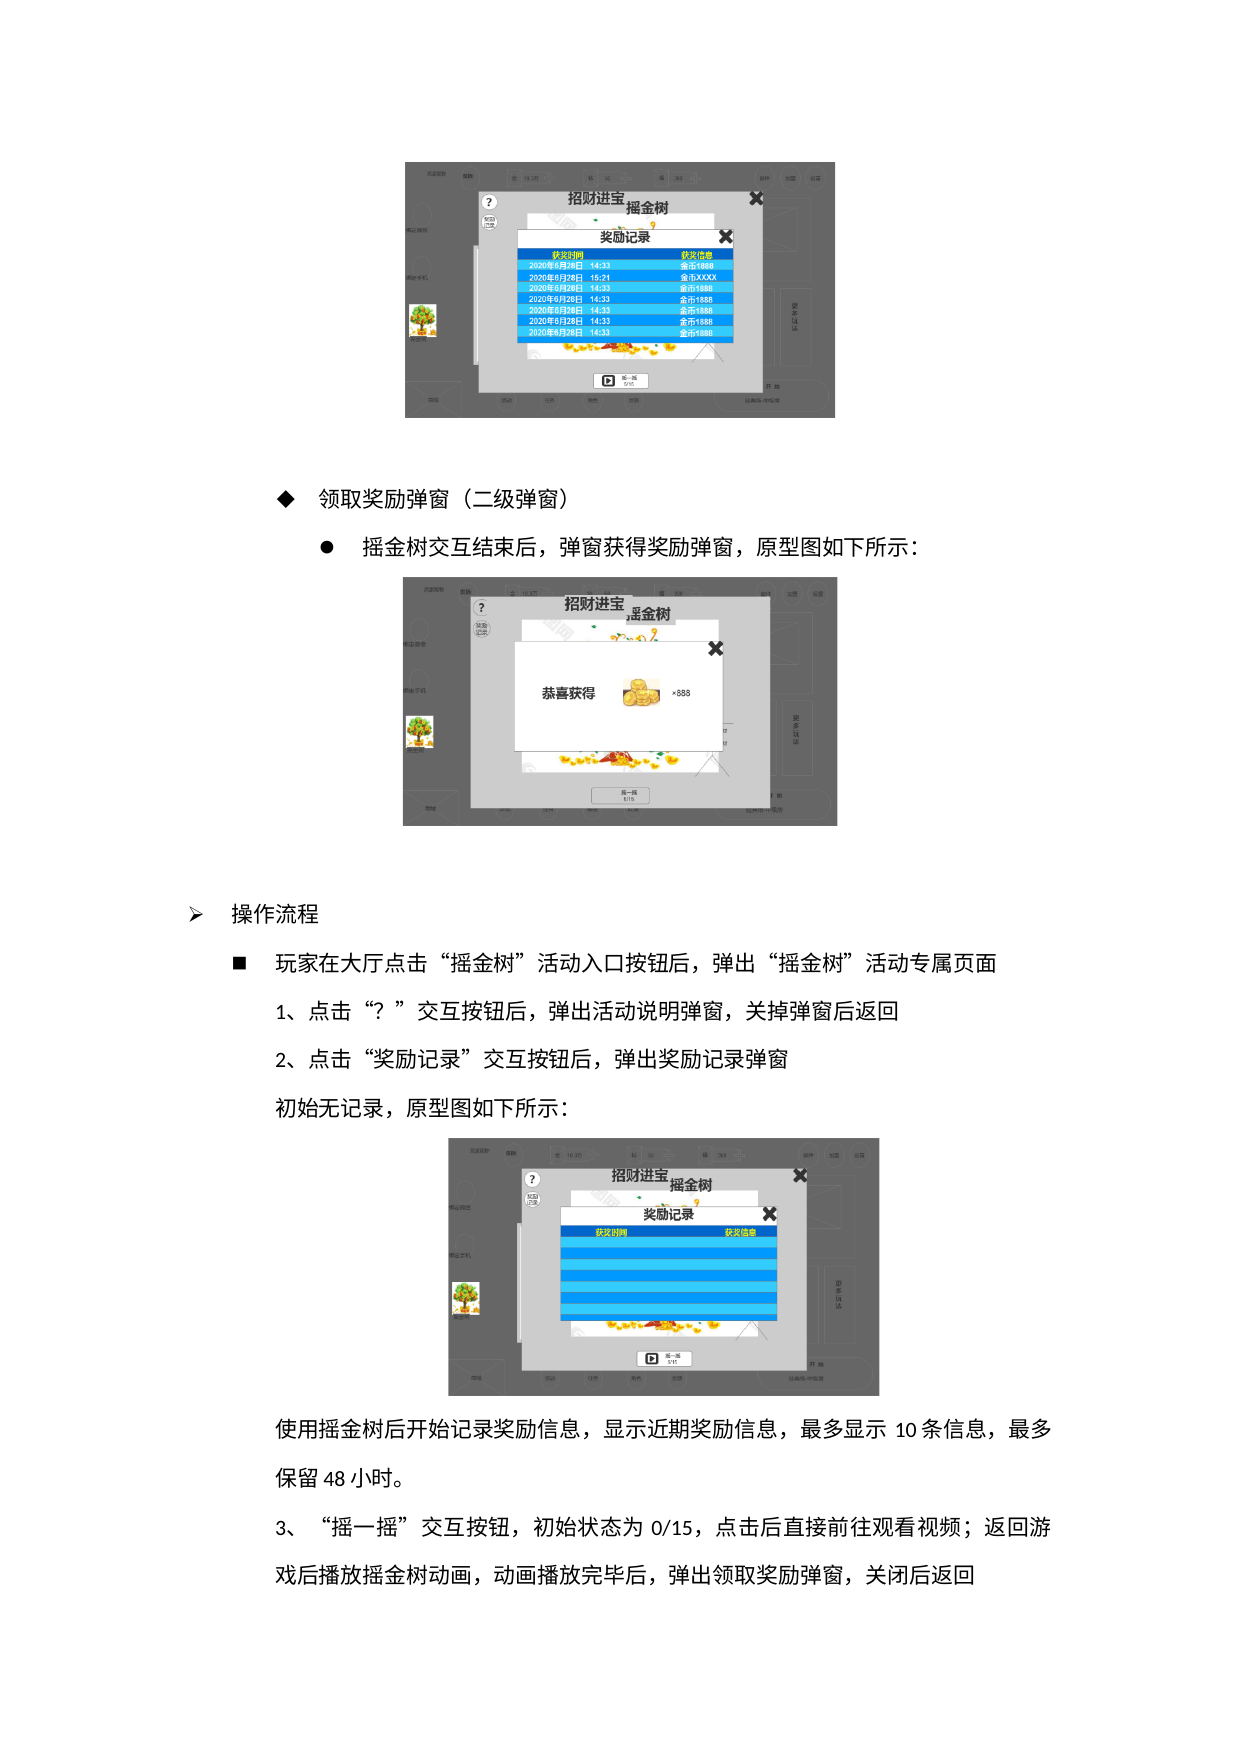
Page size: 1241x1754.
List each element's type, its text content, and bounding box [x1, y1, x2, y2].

list 3、“摇一摇”交互按钮，初始状态为0/15，点击后直接前往观看视频；返回游戏后播放摇金树动画，动画播放完毕后，弹出领取奖励弹窗，关闭后返回 [275, 1509, 1053, 1590]
list 2、点击“奖励记录”交互按钮后，弹出奖励记录弹窗 [275, 1042, 1053, 1074]
list 使用摇金树后开始记录奖励信息，显示近期奖励信息，最多显示10条信息，最多保留48小时。 [275, 1412, 1053, 1493]
picture [448, 1138, 880, 1396]
picture [402, 577, 838, 826]
list 操作流程 [187, 897, 1053, 929]
list 1、点击“？”交互按钮后，弹出活动说明弹窗，关掉弹窗后返回 [275, 994, 1053, 1026]
picture [405, 162, 836, 418]
list 领取奖励弹窗（二级弹窗） [275, 481, 1053, 514]
list 初始无记录，原型图如下所示： [275, 1090, 1053, 1123]
list 玩家在大厅点击“摇金树”活动入口按钮后，弹出“摇金树”活动专属页面 [231, 945, 1053, 978]
list 摇金树交互结束后，弹窗获得奖励弹窗，原型图如下所示： [319, 529, 1053, 562]
